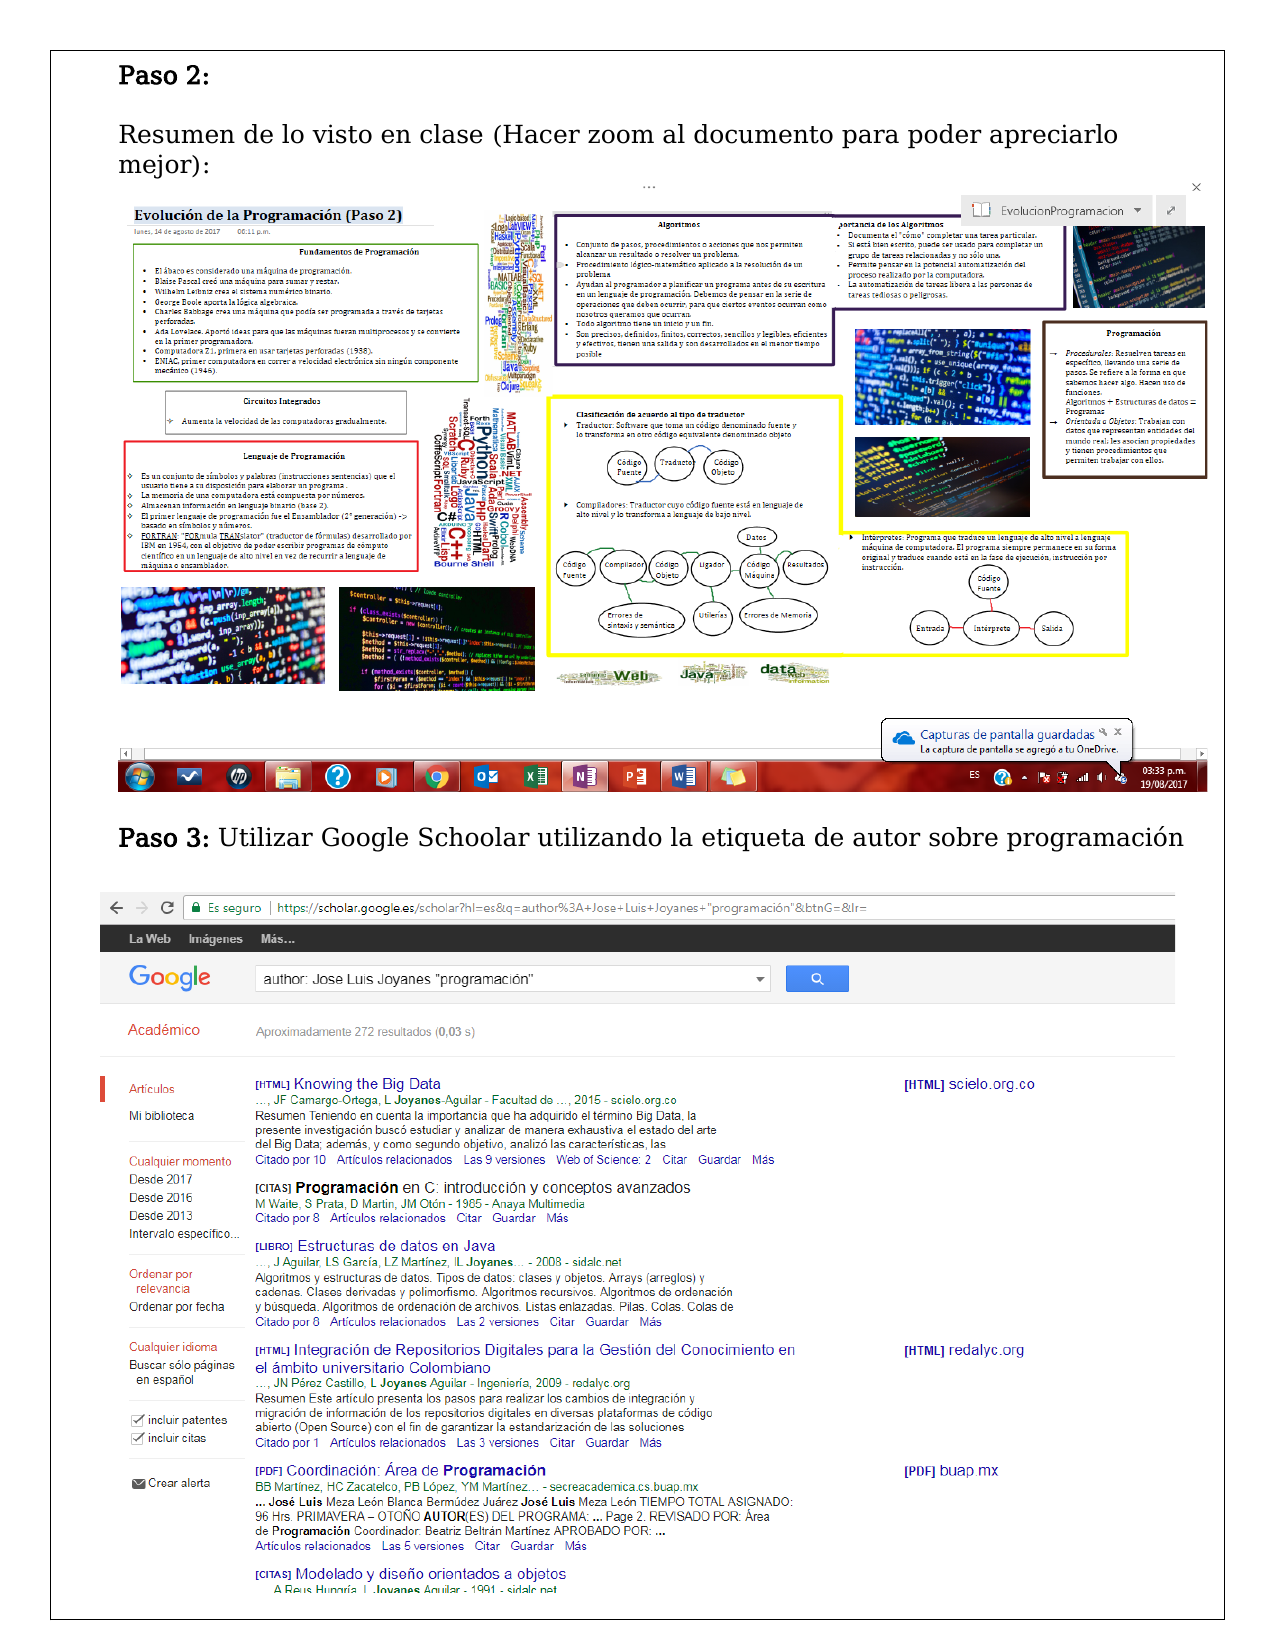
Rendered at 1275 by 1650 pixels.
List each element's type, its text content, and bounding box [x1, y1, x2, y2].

text Paso 3: Utilizar Google Schoolar utilizando la etiqueta de autor sobre programación [118, 822, 1205, 852]
picture [118, 179, 1208, 792]
text Paso 2: [118, 59, 1205, 89]
text Resumen de lo visto en clase (Hacer zoom al documento para poder apreciarlo mejor): [118, 119, 1205, 179]
picture [100, 892, 1175, 1593]
